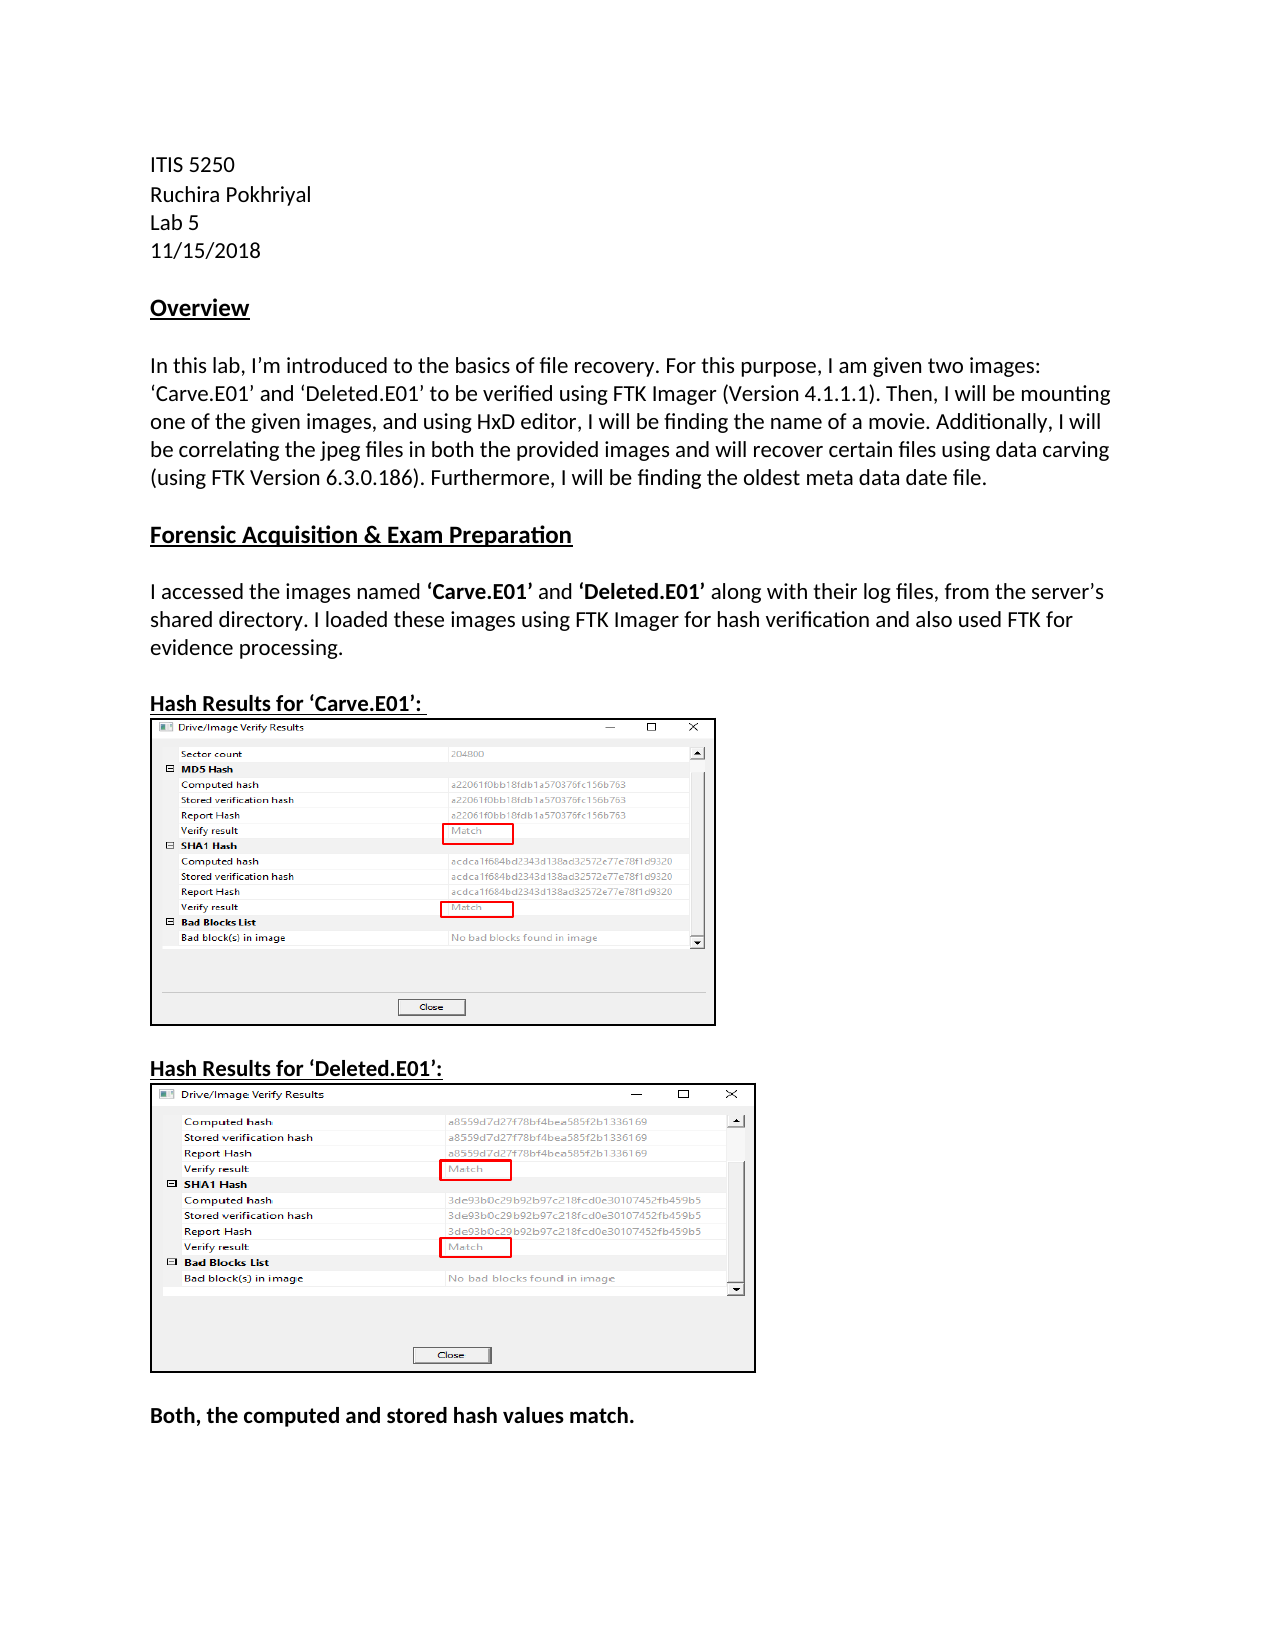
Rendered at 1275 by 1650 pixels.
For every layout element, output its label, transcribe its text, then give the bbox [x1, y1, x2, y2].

text Hash Results for ‘Deleted.E01’: [150, 1054, 1125, 1082]
picture [152, 1085, 754, 1371]
text ITIS 5250 [150, 150, 1125, 178]
text 11/15/2018 [150, 236, 1125, 264]
text In this lab, I’m introduced to the basics of file recovery. For this purpose, I am given two images: ‘Carve.E01’ and ‘Deleted.E01’ to be verified using FTK Imager (Version 4.1.1.1). Then, I will be mounting one of the given images, and using HxD editor, I will be finding the name of a movie. Additionally, I will be correlating the jpeg files in both the provided images and will recover certain files using data carving (using FTK Version 6.3.0.186). Furthermore, I will be finding the oldest meta data date file. [150, 351, 1125, 491]
text Lab 5 [150, 208, 1125, 236]
text Overview [150, 292, 1125, 323]
text Both, the computed and stored hash values match. [150, 1401, 1125, 1429]
picture [152, 720, 714, 1024]
text Hash Results for ‘Carve.E01’: [150, 689, 1125, 718]
text Forensic Acquisition & Exam Preparation [150, 519, 1125, 549]
text I accessed the images named ‘Carve.E01’ and ‘Deleted.E01’ along with their log files, from the server’s shared directory. I loaded these images using FTK Imager for hash verification and also used FTK for evidence processing. [150, 577, 1125, 662]
text Ruchira Pokhriyal [150, 180, 1125, 208]
